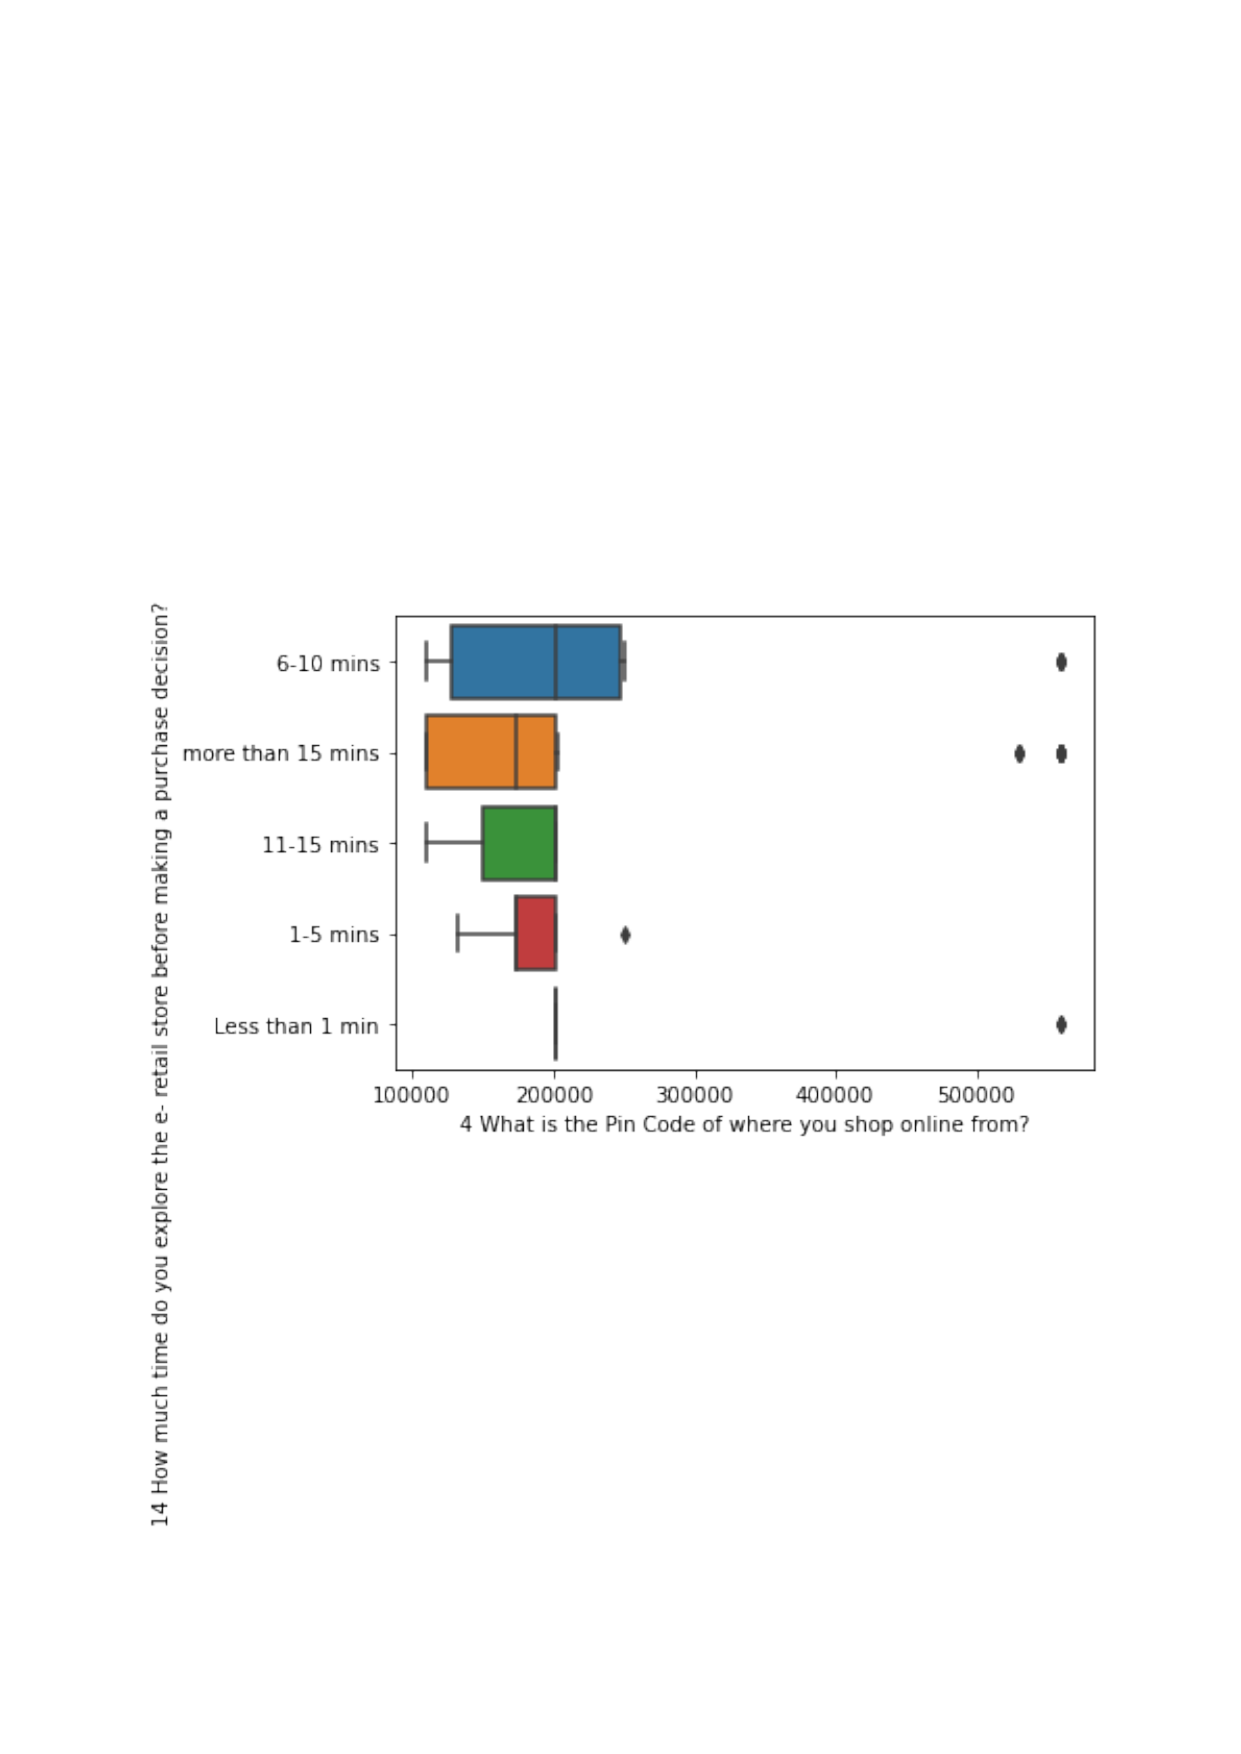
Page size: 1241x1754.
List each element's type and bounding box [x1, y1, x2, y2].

picture [139, 150, 1107, 1539]
